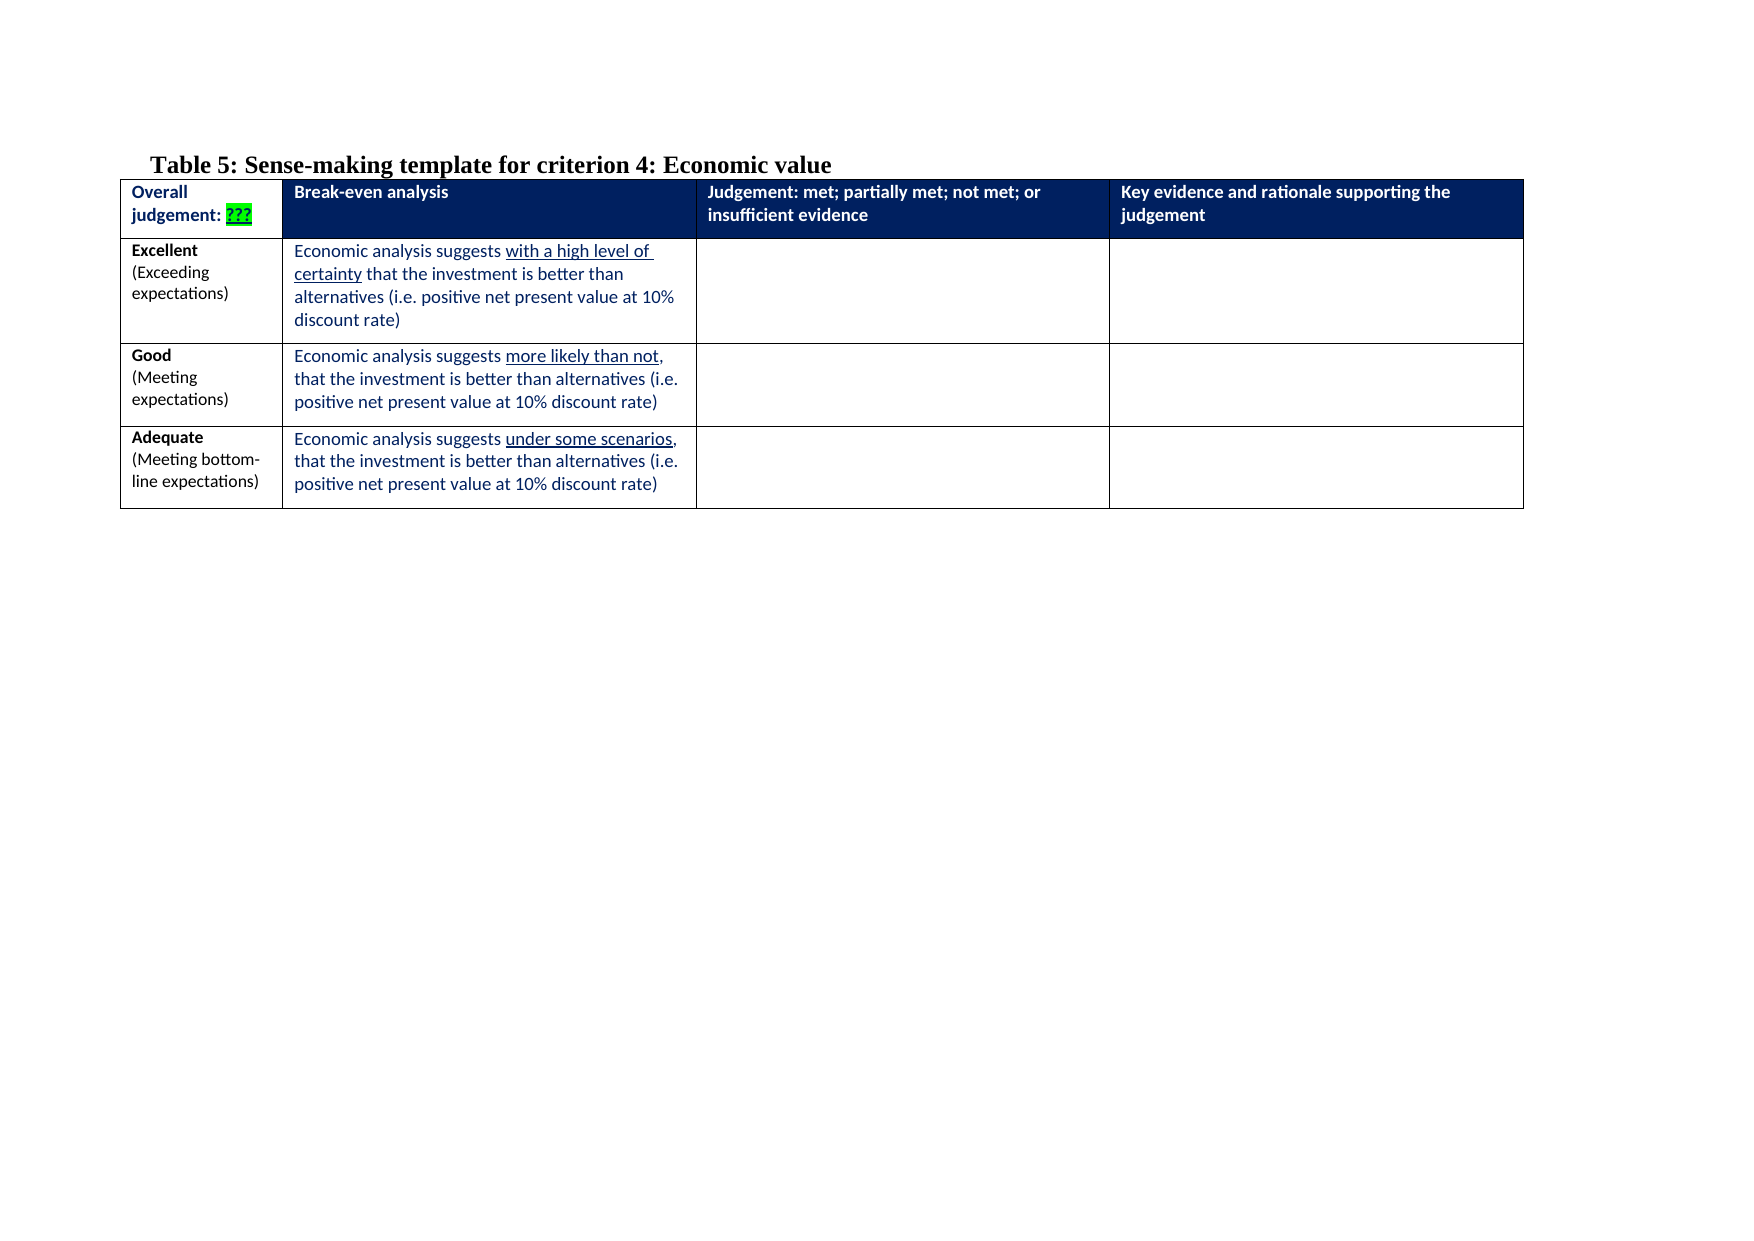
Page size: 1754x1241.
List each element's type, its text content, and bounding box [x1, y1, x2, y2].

table_header Overall judgement: ??? [121, 180, 282, 238]
table_cell Good (Meeting expectations) [121, 344, 282, 426]
table_header Key evidence and rationale supporting the judgement [1110, 180, 1523, 238]
table_cell Adequate (Meeting bottom-line expectations) [121, 427, 282, 508]
table_header Judgement: met; partially met; not met; or insufficient evidence [697, 180, 1109, 238]
table_cell [697, 344, 1109, 426]
table_cell [697, 239, 1109, 343]
table_cell Economic analysis suggests under some scenarios, that the investment is better than alternatives (i.e. positive net present value at 10% discount rate) [283, 427, 696, 508]
table_cell [1110, 239, 1523, 343]
table_cell Excellent (Exceeding expectations) [121, 239, 282, 343]
table_cell [1110, 427, 1523, 508]
text Table 5: Sense-making template for criterion 4: Economic value [150, 150, 1604, 179]
table_cell [697, 427, 1109, 508]
table_cell Economic analysis suggests more likely than not, that the investment is better than alternatives (i.e. positive net present value at 10% discount rate) [283, 344, 696, 426]
table_cell Economic analysis suggests with a high level of certainty that the investment is better than alternatives (i.e. positive net present value at 10% discount rate) [283, 239, 696, 343]
table_cell [1110, 344, 1523, 426]
table_header Break-even analysis [283, 180, 696, 238]
